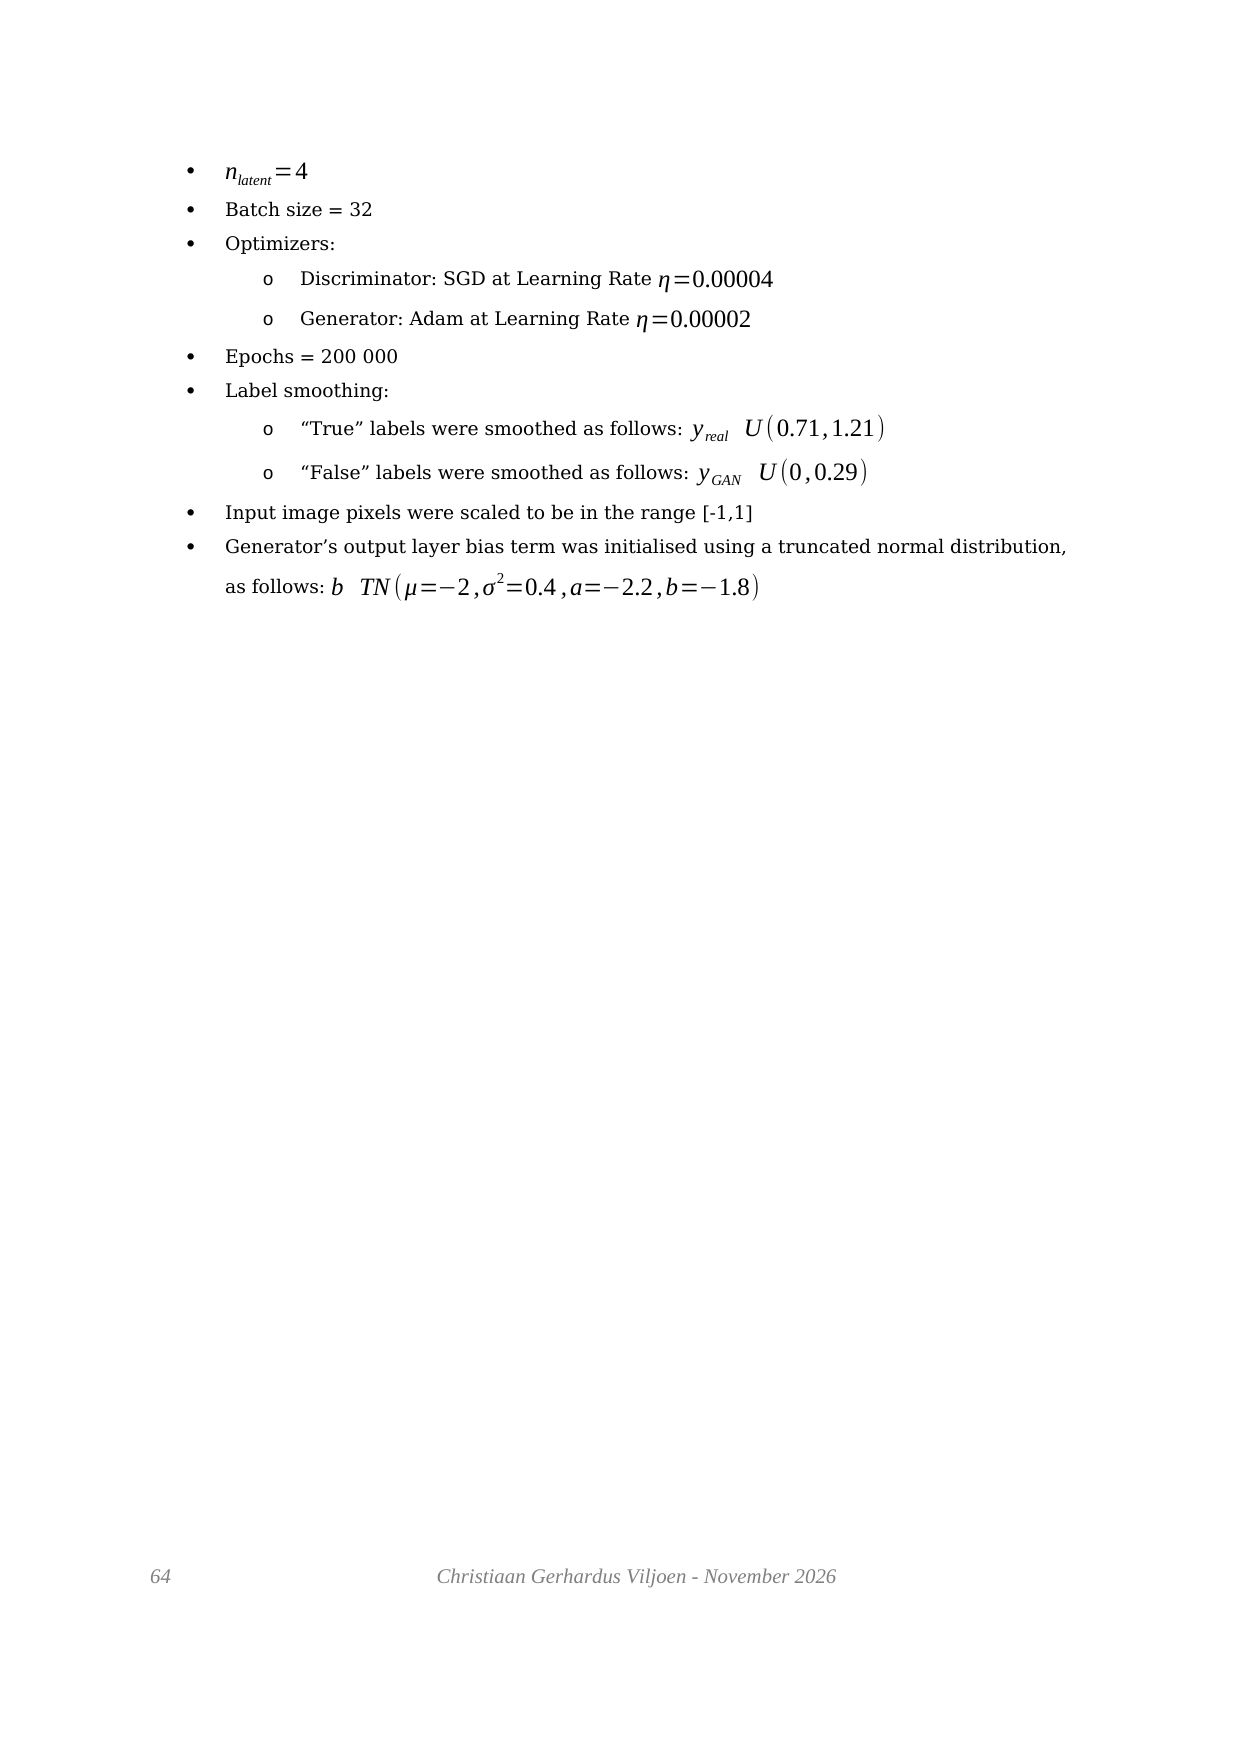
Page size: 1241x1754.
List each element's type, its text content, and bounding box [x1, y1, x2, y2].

list Discriminator: SGD at Learning Rate [262, 266, 1090, 293]
list Epochs = 200 000 [187, 345, 1090, 368]
list “False” labels were smoothed as follows: [262, 457, 1090, 489]
list Generator: Adam at Learning Rate [262, 305, 1090, 333]
list Generator’s output layer bias term was initialised using a truncated normal distribution, as follows: [187, 535, 1090, 602]
list “True” labels were smoothed as follows: [262, 413, 1090, 445]
list Optimizers: [187, 231, 1090, 254]
list Label smoothing: [187, 379, 1090, 402]
list Input image pixels were scaled to be in the range [-1,1] [187, 501, 1090, 524]
list Batch size = 32 [187, 197, 1090, 220]
